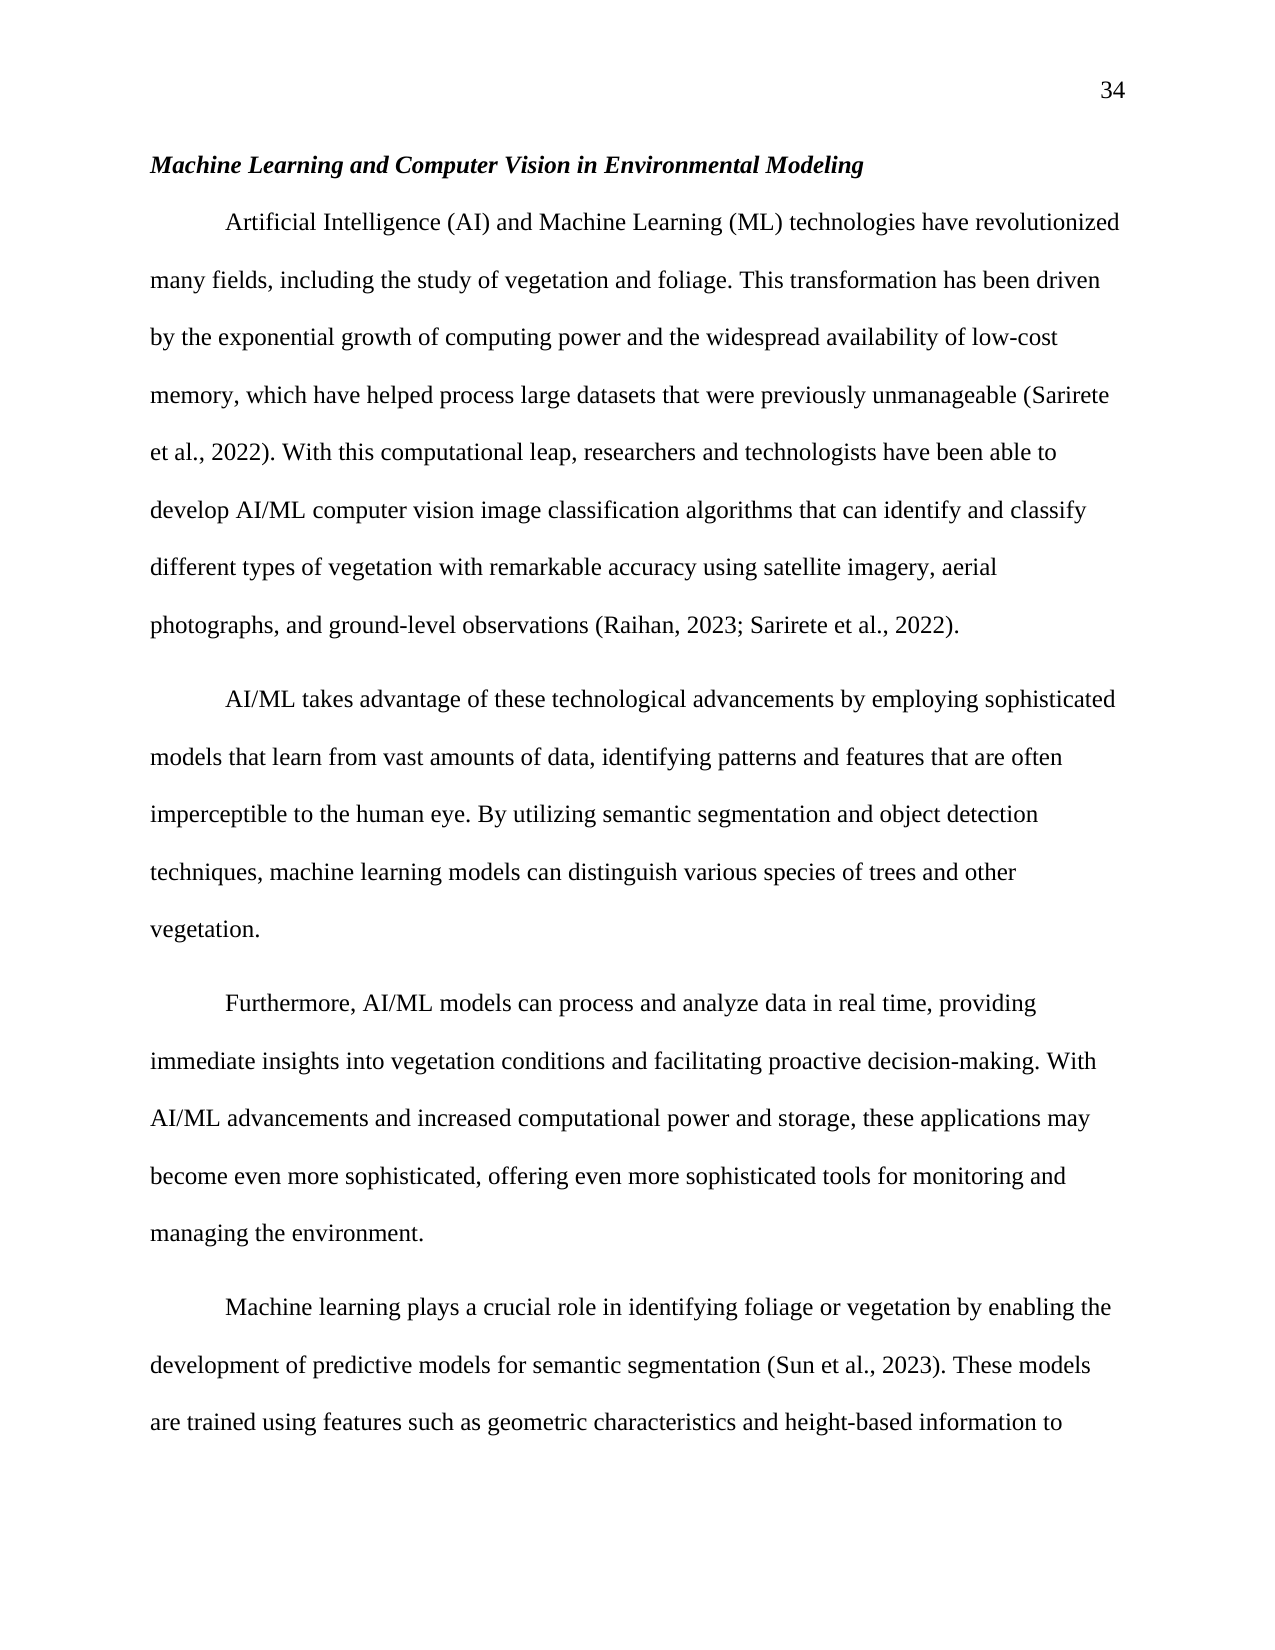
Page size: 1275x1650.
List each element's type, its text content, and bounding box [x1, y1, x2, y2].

text Furthermore, AI/ML models can process and analyze data in real time, providing immediate insights into vegetation conditions and facilitating proactive decision-making. With AI/ML advancements and increased computational power and storage, these applications may become even more sophisticated, offering even more sophisticated tools for monitoring and managing the environment. [150, 988, 1125, 1247]
subtitle Machine Learning and Computer Vision in Environmental Modeling [150, 150, 1125, 179]
text Artificial Intelligence (AI) and Machine Learning (ML) technologies have revolutionized many fields, including the study of vegetation and foliage. This transformation has been driven by the exponential growth of computing power and the widespread availability of low-cost memory, which have helped process large datasets that were previously unmanageable (Sarirete et al., 2022). With this computational leap, researchers and technologists have been able to develop AI/ML computer vision image classification algorithms that can identify and classify different types of vegetation with remarkable accuracy using satellite imagery, aerial photographs, and ground-level observations (Raihan, 2023; Sarirete et al., 2022). [150, 207, 1125, 639]
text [150, 1292, 1125, 1436]
text AI/ML takes advantage of these technological advancements by employing sophisticated models that learn from vast amounts of data, identifying patterns and features that are often imperceptible to the human eye. By utilizing semantic segmentation and object detection techniques, machine learning models can distinguish various species of trees and other vegetation. [150, 684, 1125, 943]
